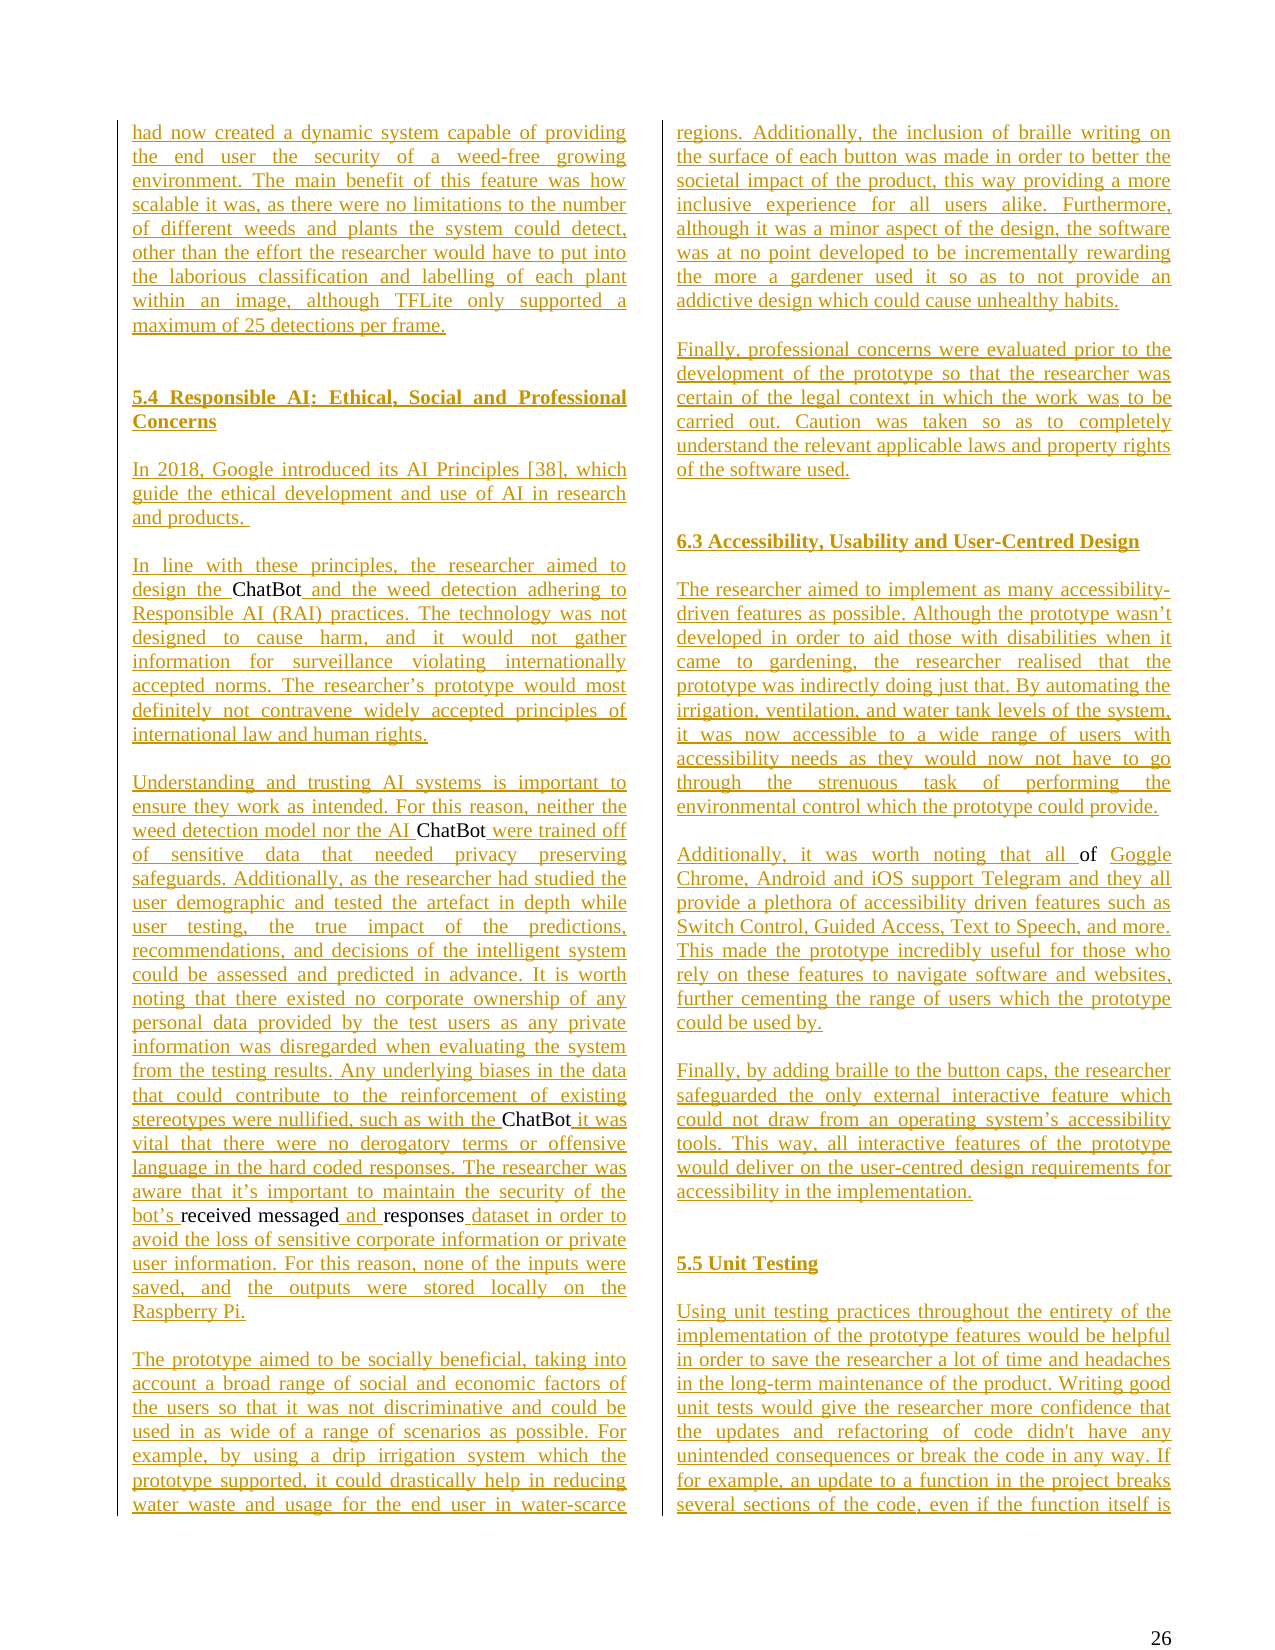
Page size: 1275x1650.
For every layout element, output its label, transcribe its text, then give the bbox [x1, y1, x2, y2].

text ChatBotChatBotreceived messagedresponses [132, 888, 627, 911]
text of [676, 912, 1171, 935]
text ChatBotChatBotreceived messagedresponses [132, 912, 627, 935]
text ChatBotChatBotreceived messagedresponses [132, 1105, 627, 1151]
text ChatBotChatBotreceived messagedresponses [132, 792, 627, 815]
text ChatBotChatBotreceived messagedresponses [132, 1032, 627, 1055]
text of [676, 888, 1171, 911]
text ChatBotChatBotreceived messagedresponses [132, 816, 627, 863]
text ChatBot [132, 553, 627, 574]
text ChatBotChatBotreceived messagedresponses [132, 936, 627, 959]
text ChatBotChatBotreceived messagedresponses [132, 1177, 627, 1200]
text ChatBotChatBotreceived messagedresponses [132, 1008, 627, 1031]
text of [676, 842, 1171, 887]
text ChatBotChatBotreceived messagedresponses [132, 1273, 627, 1323]
text ChatBotChatBotreceived messagedresponses [132, 1249, 627, 1272]
text ChatBotChatBotreceived messagedresponses [132, 984, 627, 1007]
text ChatBot [132, 575, 627, 622]
text ChatBot [132, 623, 627, 646]
text ChatBotChatBotreceived messagedresponses [132, 770, 627, 790]
text ChatBotChatBotreceived messagedresponses [132, 960, 627, 983]
text ChatBot [132, 647, 627, 670]
text ChatBotChatBotreceived messagedresponses [132, 1080, 627, 1103]
text of [676, 984, 1171, 1007]
text ChatBot [132, 671, 627, 694]
text of [676, 960, 1171, 983]
text ChatBotChatBotreceived messagedresponses [132, 1201, 627, 1248]
text ChatBotChatBotreceived messagedresponses [132, 1153, 627, 1175]
text ChatBotChatBotreceived messagedresponses [132, 864, 627, 887]
text of [676, 1008, 1171, 1034]
text ChatBotChatBotreceived messagedresponses [132, 1056, 627, 1079]
text ChatBot [132, 720, 627, 746]
text ChatBot [132, 695, 627, 718]
text of [676, 936, 1171, 959]
